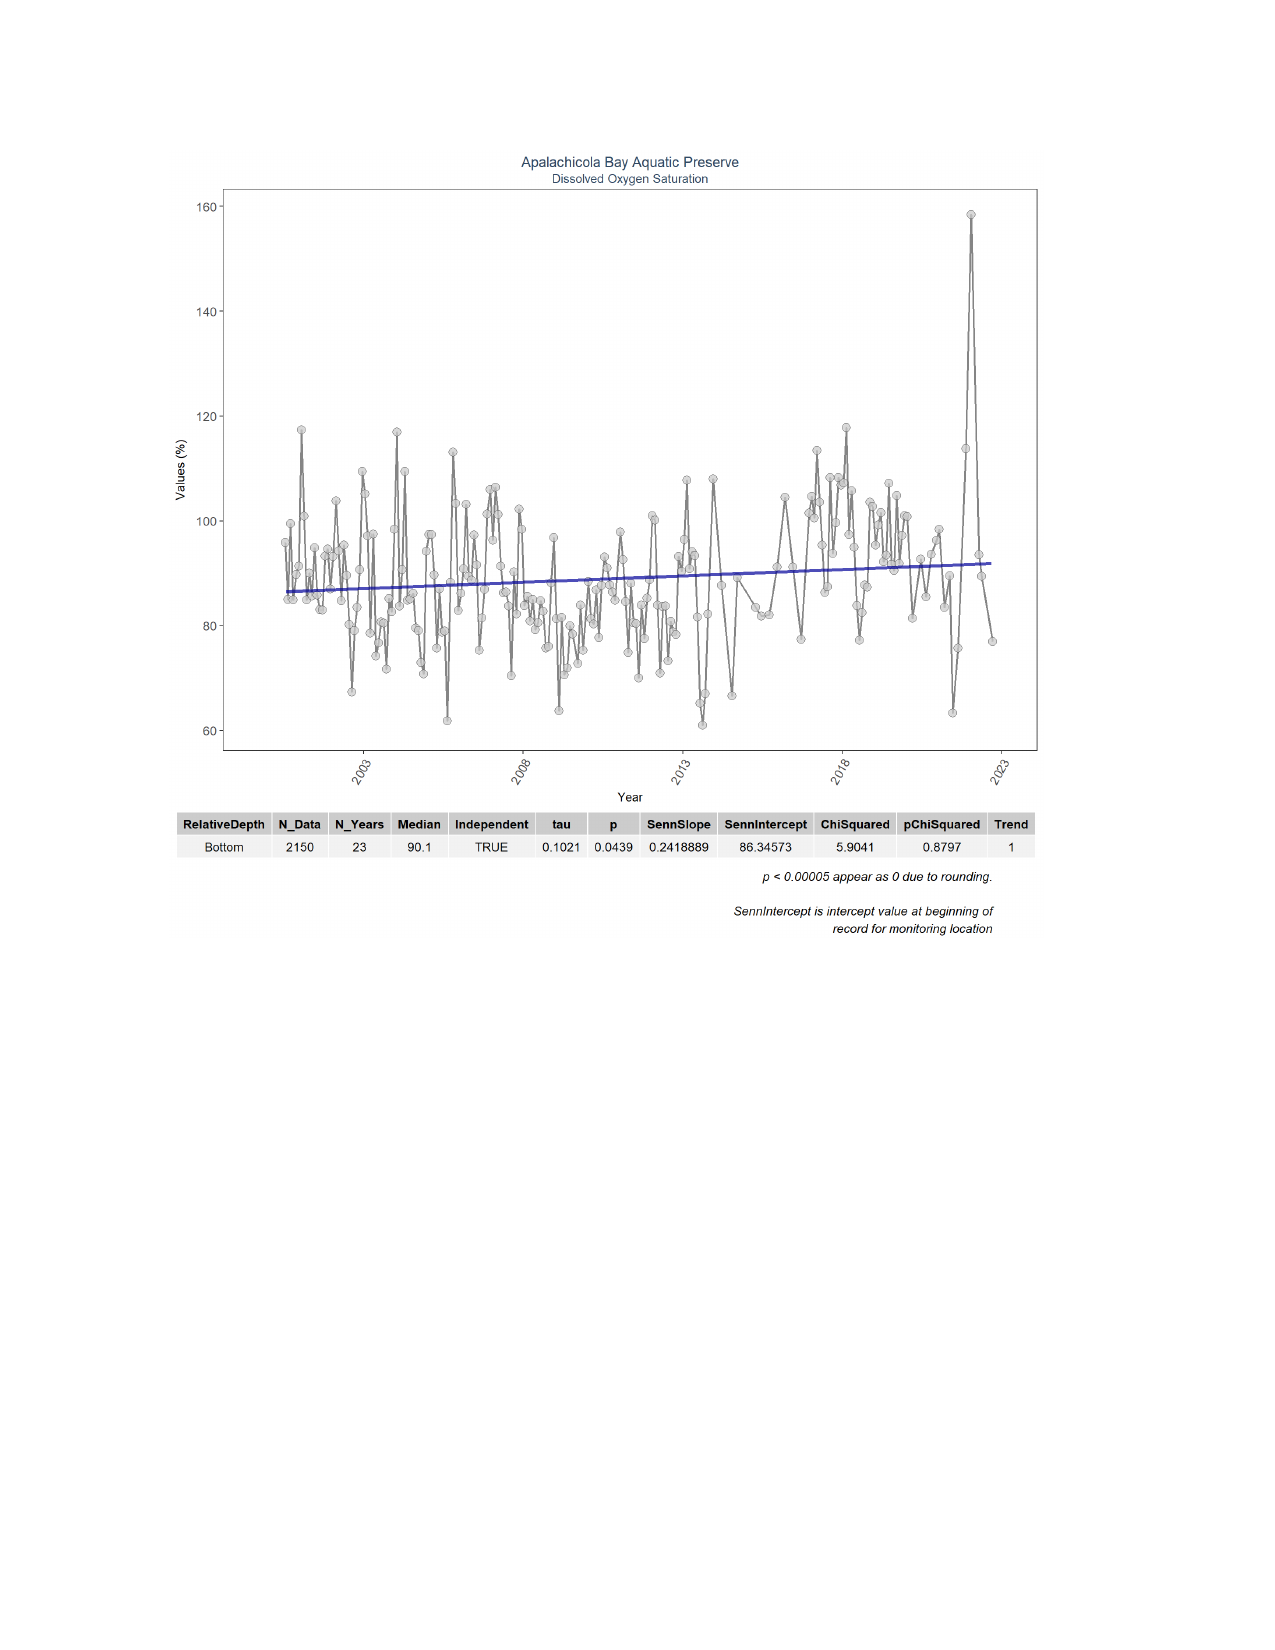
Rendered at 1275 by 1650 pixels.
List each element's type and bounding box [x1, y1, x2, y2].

picture [168, 150, 1044, 938]
